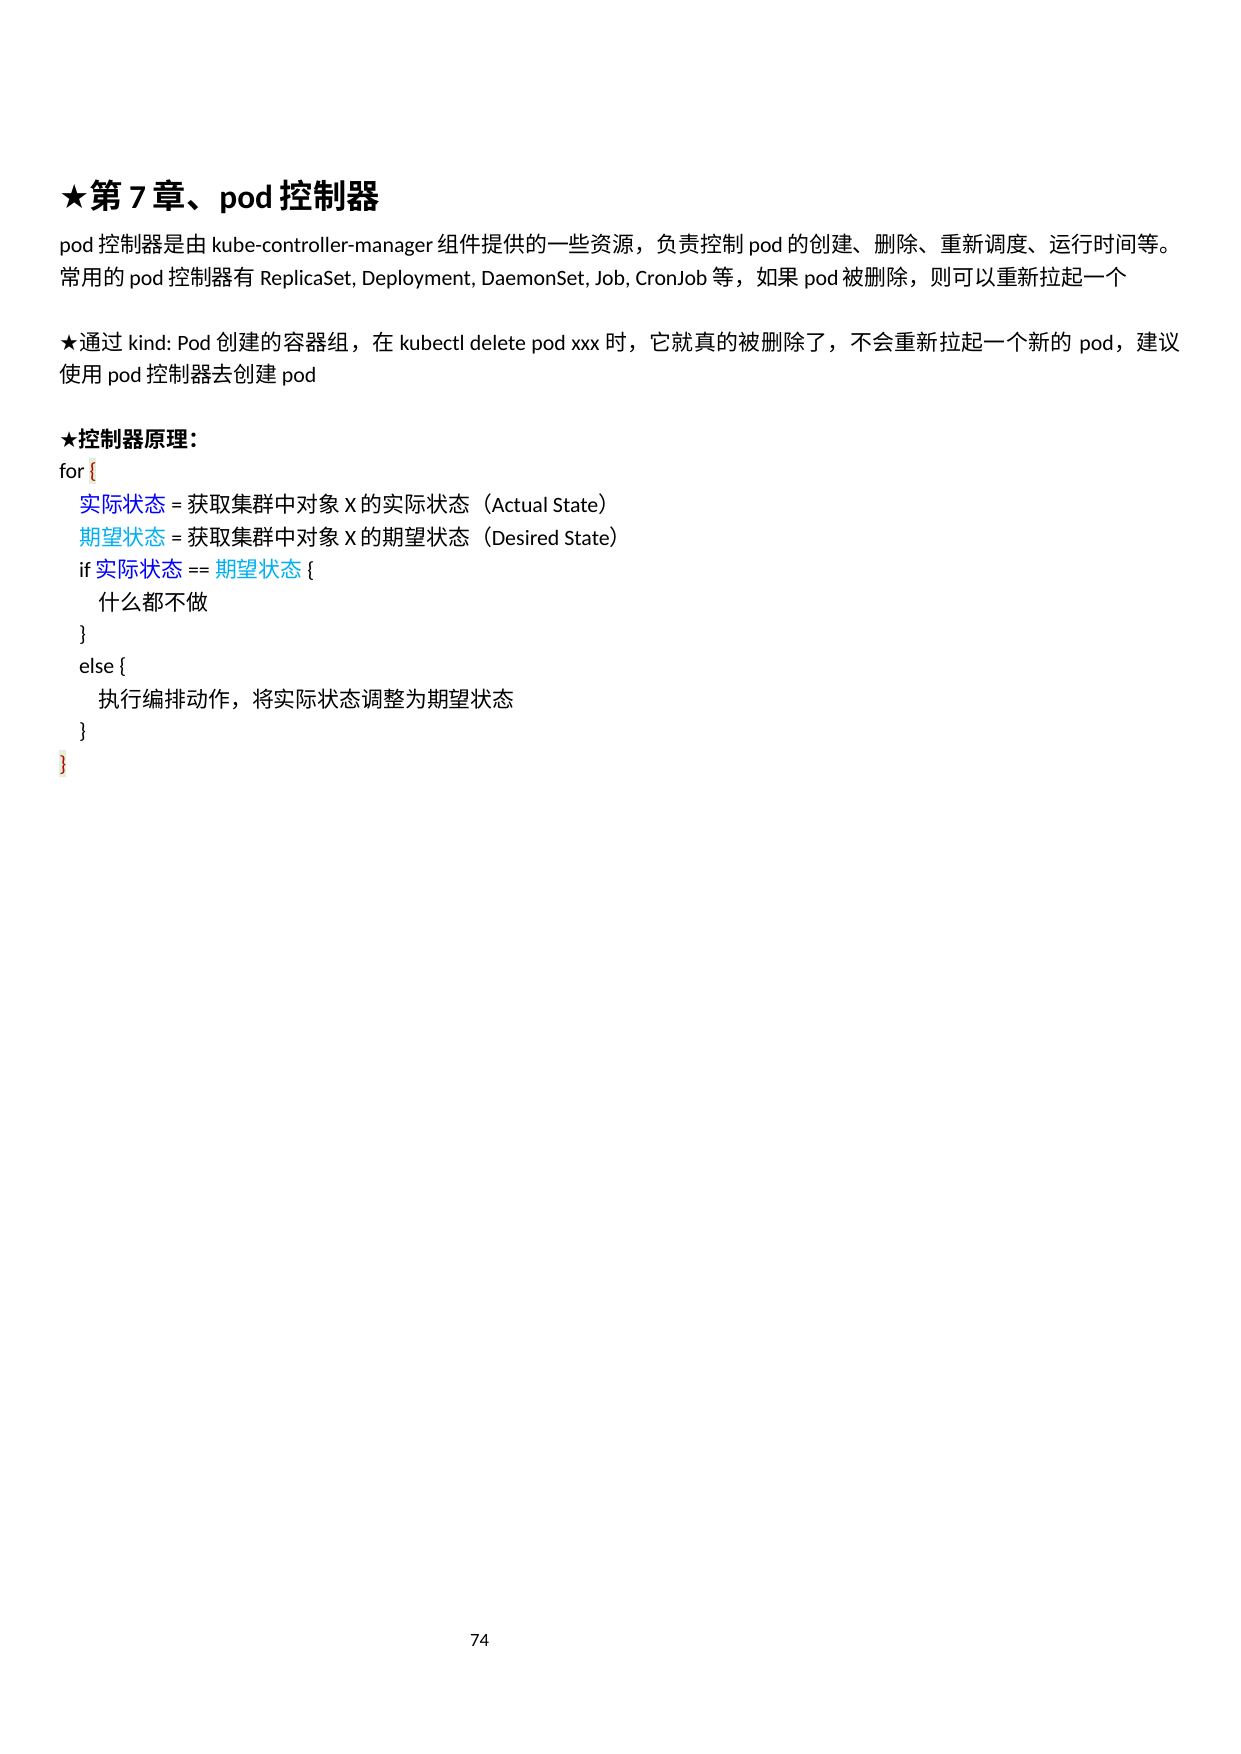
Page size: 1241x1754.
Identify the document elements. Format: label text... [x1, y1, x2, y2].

text ★第7章、pod控制器 [59, 162, 1181, 227]
text 实际状态 = 获取集群中对象X的实际状态（Actual State） [59, 487, 1181, 519]
text if 实际状态 == 期望状态 { [59, 552, 1181, 584]
text ★通过kind: Pod创建的容器组，在kubectl delete pod xxx时，它就真的被删除了，不会重新拉起一个新的pod，建议使用pod控制器去创建pod [59, 324, 1181, 389]
text pod控制器是由kube-controller-manager组件提供的一些资源，负责控制pod的创建、删除、重新调度、运行时间等。常用的pod控制器有ReplicaSet, Deployment, DaemonSet, Job, CronJob等，如果pod被删除，则可以重新拉起一个 [59, 227, 1181, 292]
text for { [59, 454, 1181, 487]
text else { [59, 649, 1181, 682]
text ★控制器原理： [59, 422, 1181, 454]
text 执行编排动作，将实际状态调整为期望状态 [59, 682, 1181, 714]
text 什么都不做 [59, 584, 1181, 617]
text } [59, 714, 1181, 747]
text 期望状态 = 获取集群中对象X的期望状态（Desired State） [59, 519, 1181, 552]
text } [59, 617, 1181, 649]
text } [59, 747, 1181, 779]
